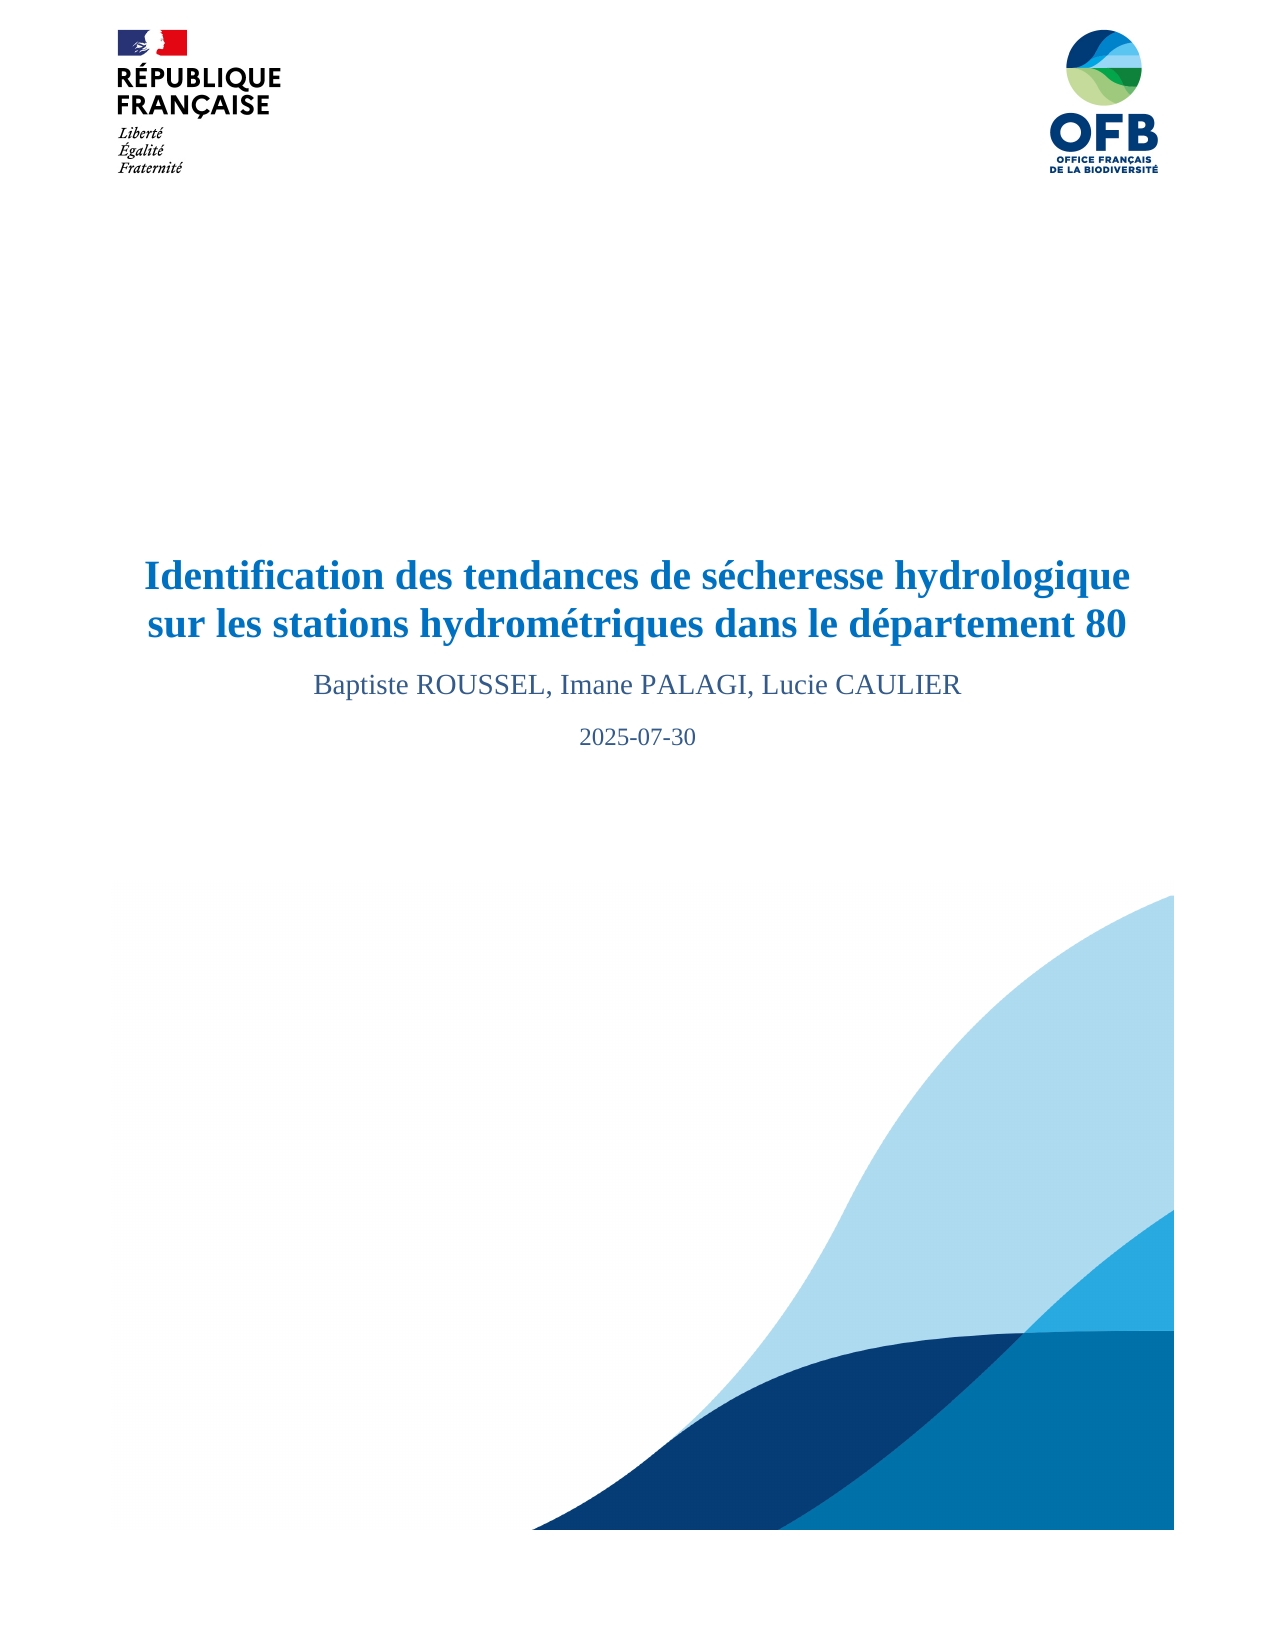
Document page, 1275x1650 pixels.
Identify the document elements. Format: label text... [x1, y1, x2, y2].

picture [17, 16, 1258, 178]
picture [111, 880, 1174, 1530]
text Identification des tendances de sécheresse hydrologique sur les stations hydrométriques dans le département 80 [112, 551, 1163, 646]
text Baptiste ROUSSEL, Imane PALAGI, Lucie CAULIER [112, 667, 1163, 701]
text 2025-07-30 [112, 722, 1163, 750]
